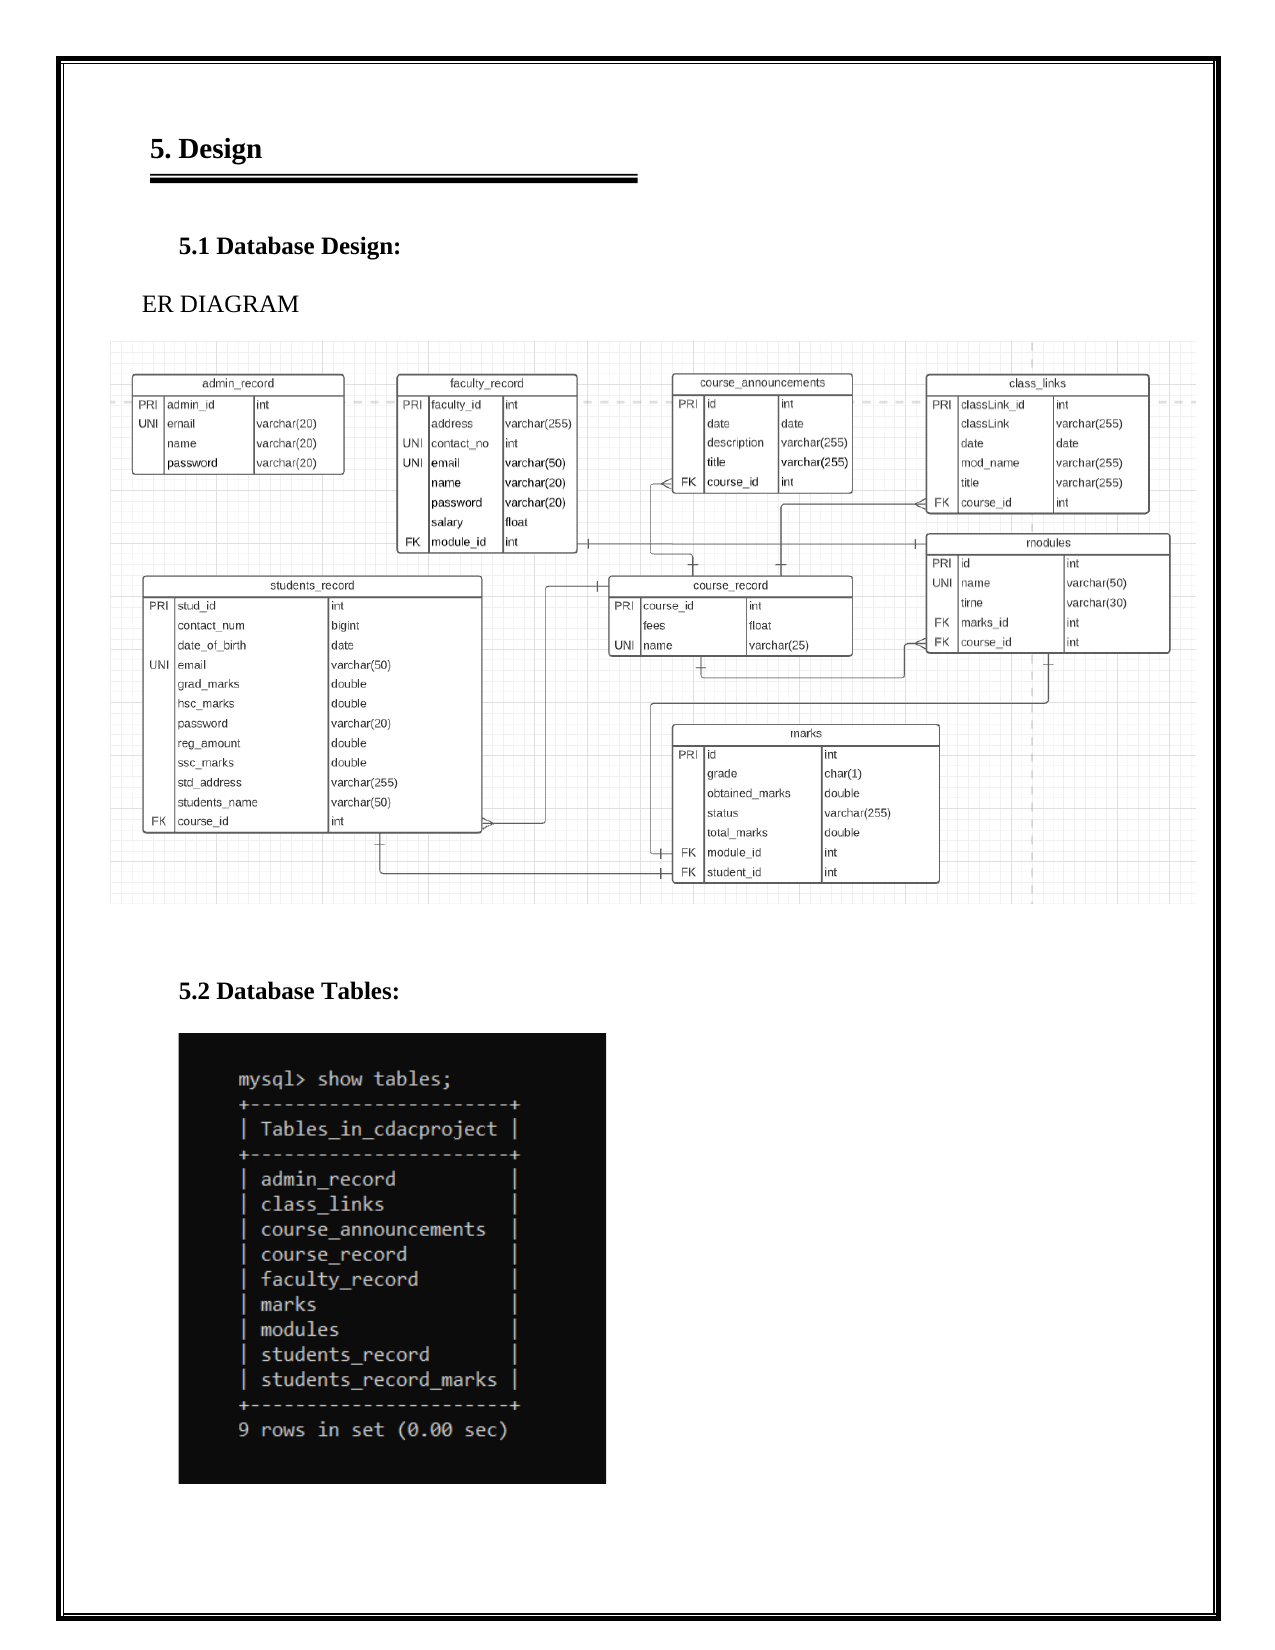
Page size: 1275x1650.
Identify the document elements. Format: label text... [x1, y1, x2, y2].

picture [178, 1033, 607, 1484]
text ER DIAGRAM [110, 289, 1196, 318]
subtitle 5.1 Database Design: [178, 231, 1196, 260]
picture [110, 341, 1196, 904]
subtitle 5.2 Database Tables: [178, 976, 1196, 1005]
subtitle Design [150, 131, 1196, 165]
